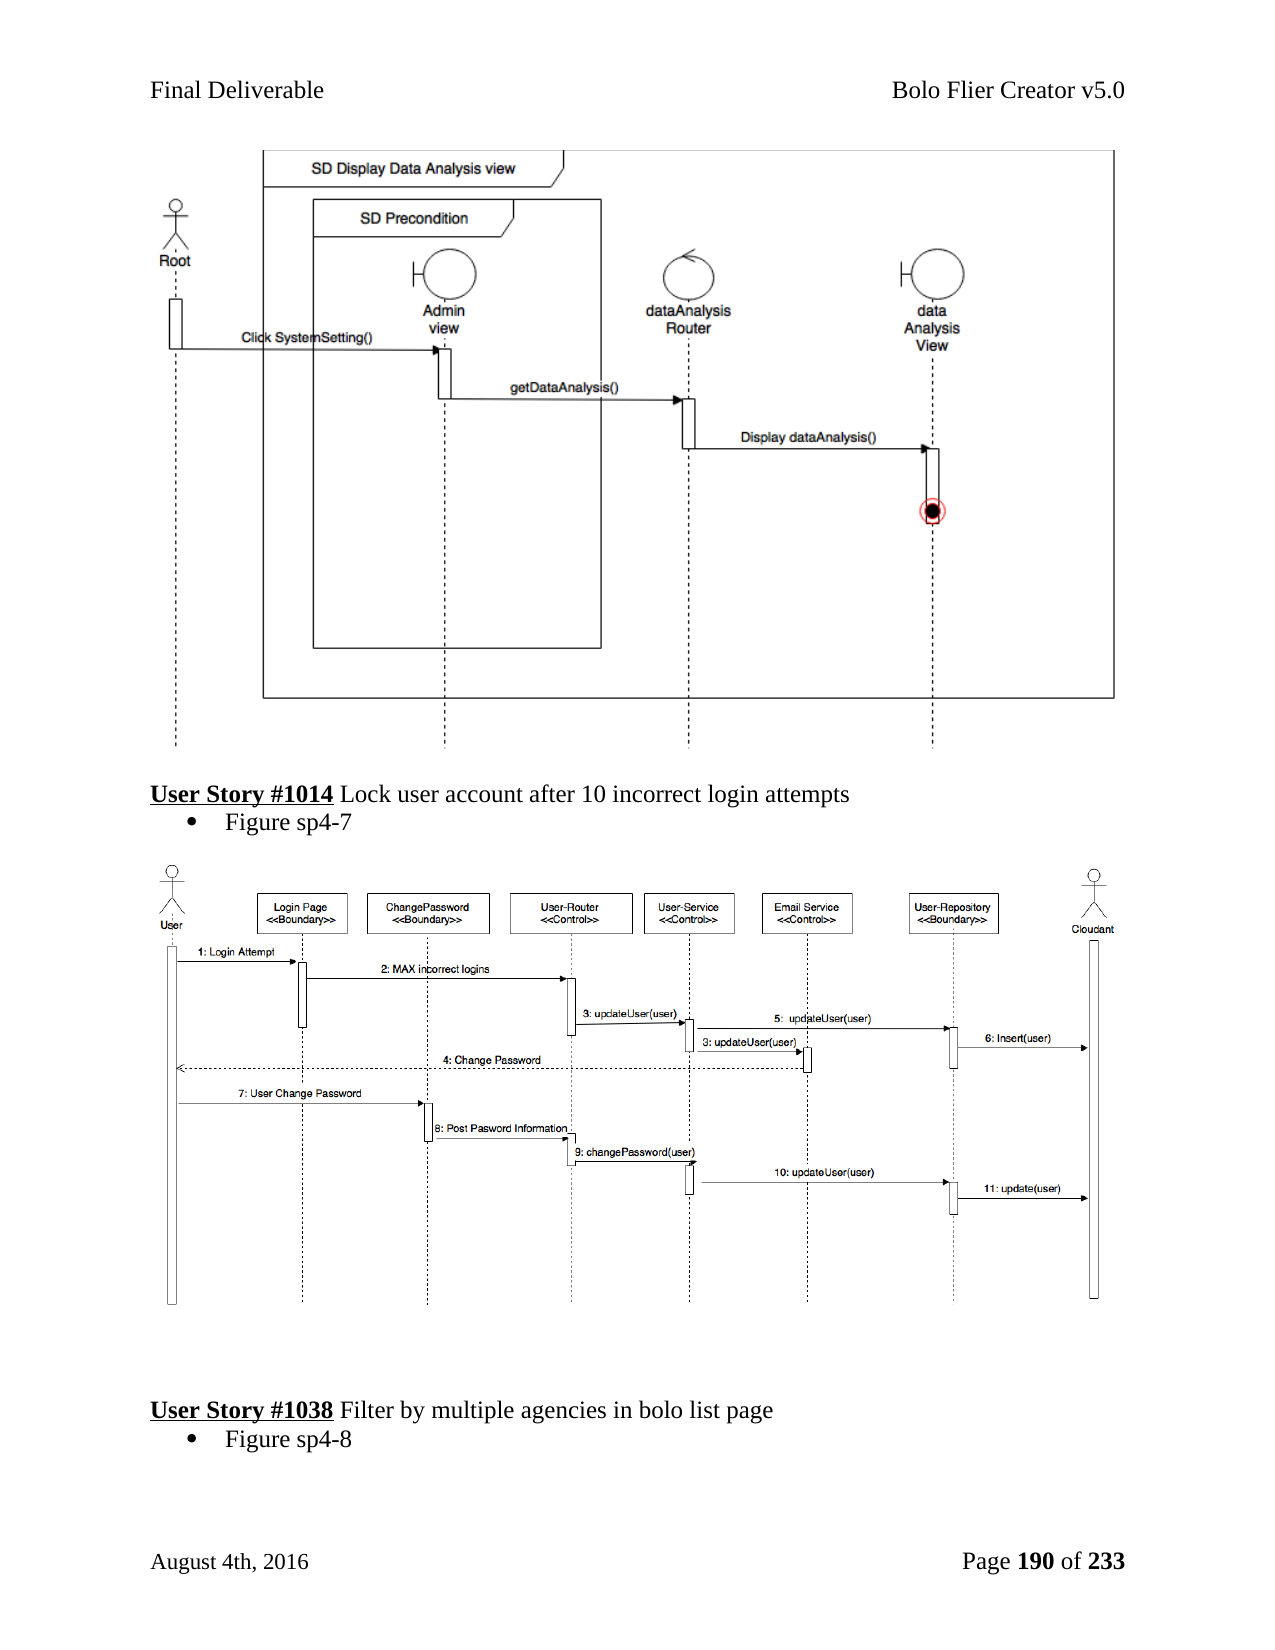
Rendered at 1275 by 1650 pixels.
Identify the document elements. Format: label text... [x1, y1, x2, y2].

picture [159, 150, 1116, 750]
list Figure sp4-8 [187, 1424, 1125, 1452]
picture [159, 865, 1116, 1309]
text User Story #1038 Filter by multiple agencies in bolo list page [150, 1395, 1125, 1424]
list Figure sp4-7 [187, 807, 1125, 836]
text User Story #1014 Lock user account after 10 incorrect login attempts [150, 779, 1125, 807]
